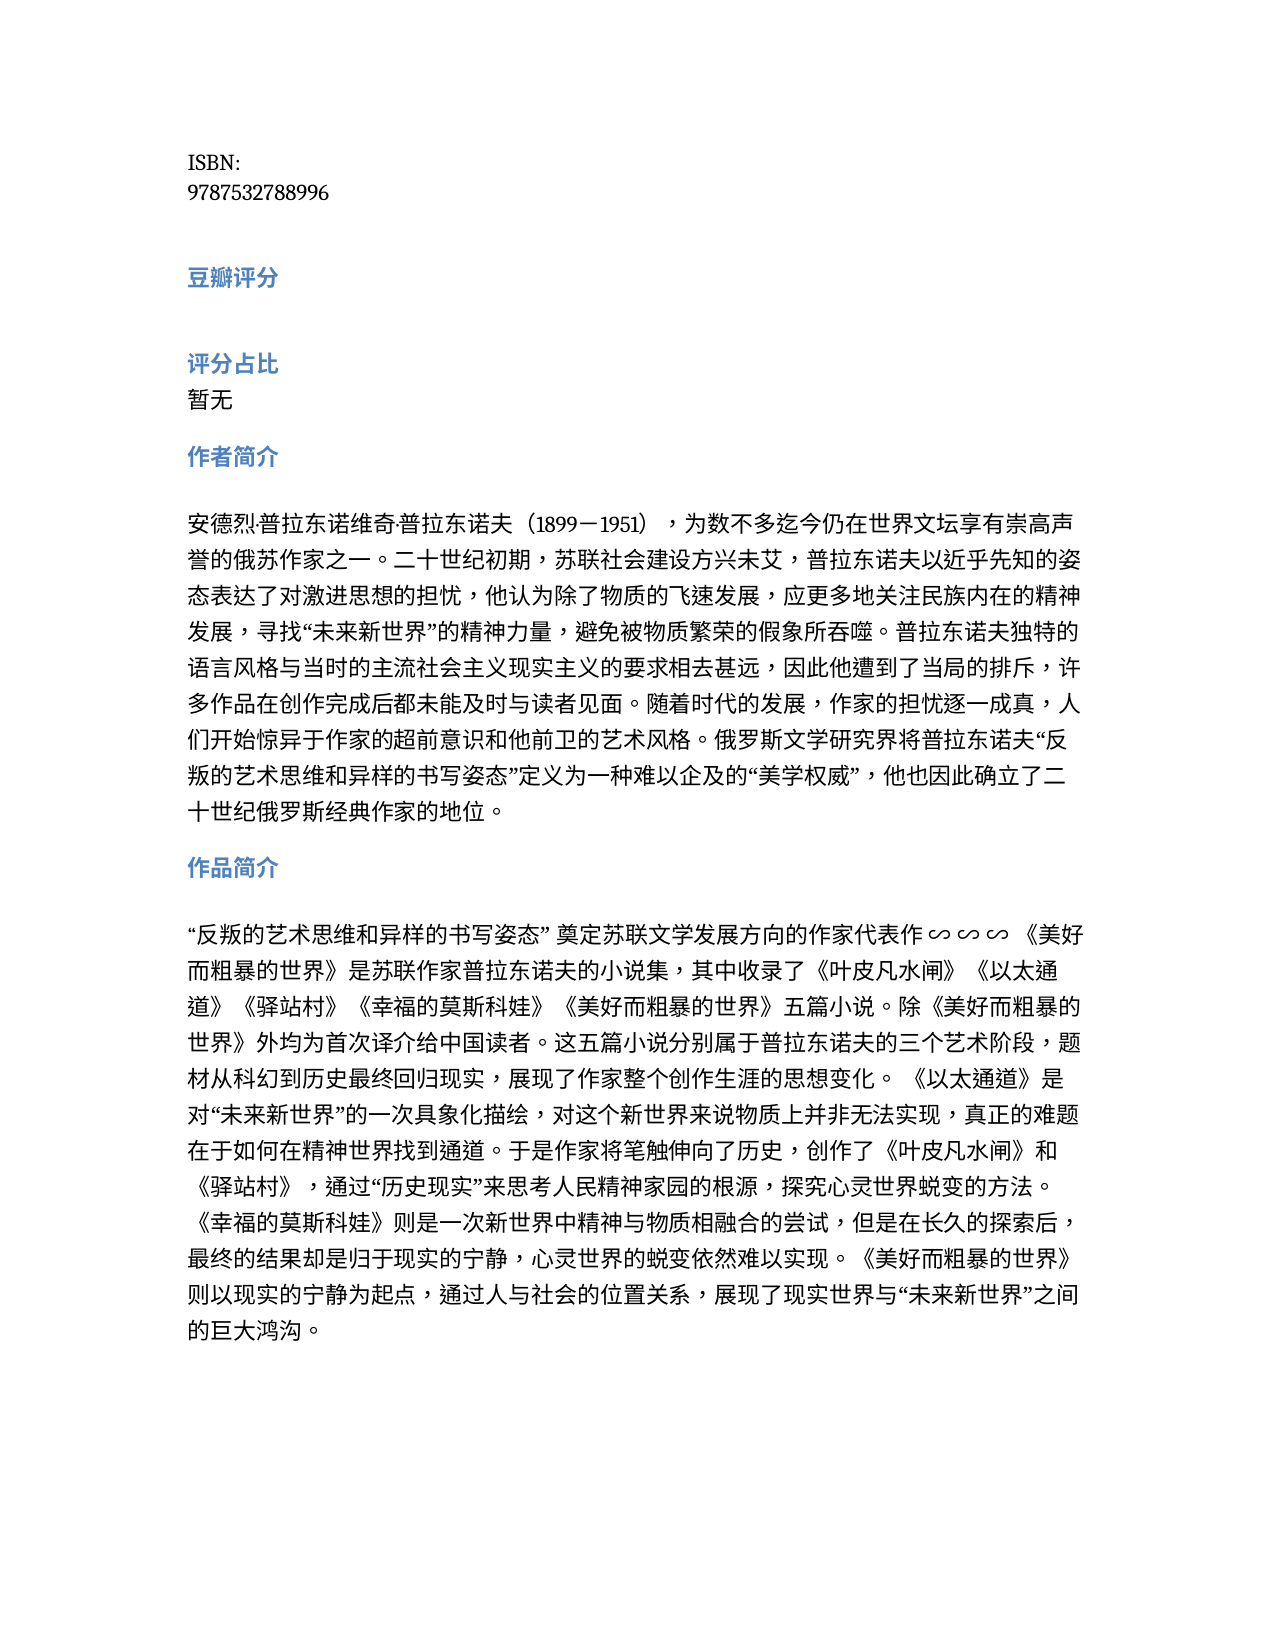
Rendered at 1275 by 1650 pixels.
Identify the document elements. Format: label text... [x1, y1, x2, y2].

text “反叛的艺术思维和异样的书写姿态” 奠定苏联文学发展方向的作家代表作 ∽ ∽ ∽ 《美好而粗暴的世界》是苏联作家普拉东诺夫的小说集，其中收录了《叶皮凡水闸》《以太通道》《驿站村》《幸福的莫斯科娃》《美好而粗暴的世界》五篇小说。除《美好而粗暴的世界》外均为首次译介给中国读者。这五篇小说分别属于普拉东诺夫的三个艺术阶段，题材从科幻到历史最终回归现实，展现了作家整个创作生涯的思想变化。 《以太通道》是对“未来新世界”的一次具象化描绘，对这个新世界来说物质上并非无法实现，真正的难题在于如何在精神世界找到通道。于是作家将笔触伸向了历史，创作了《叶皮凡水闸》和《驿站村》，通过“历史现实”来思考人民精神家园的根源，探究心灵世界蜕变的方法。《幸福的莫斯科娃》则是一次新世界中精神与物质相融合的尝试，但是在长久的探索后，最终的结果却是归于现实的宁静，心灵世界的蜕变依然难以实现。《美好而粗暴的世界》则以现实的宁静为起点，通过人与社会的位置关系，展现了现实世界与“未来新世界”之间的巨大鸿沟。 [187, 888, 1087, 1346]
subtitle 评分占比 [187, 348, 1087, 380]
text 暂无 [187, 384, 1087, 416]
subtitle 豆瓣评分 [187, 261, 1087, 293]
subtitle 作品简介 [187, 852, 1087, 884]
text 安德烈·普拉东诺维奇·普拉东诺夫（1899－1951），为数不多迄今仍在世界文坛享有崇高声誉的俄苏作家之一。二十世纪初期，苏联社会建设方兴未艾，普拉东诺夫以近乎先知的姿态表达了对激进思想的担忧，他认为除了物质的飞速发展，应更多地关注民族内在的精神发展，寻找“未来新世界”的精神力量，避免被物质繁荣的假象所吞噬。普拉东诺夫独特的语言风格与当时的主流社会主义现实主义的要求相去甚远，因此他遭到了当局的排斥，许多作品在创作完成后都未能及时与读者见面。随着时代的发展，作家的担忧逐一成真，人们开始惊异于作家的超前意识和他前卫的艺术风格。俄罗斯文学研究界将普拉东诺夫“反叛的艺术思维和异样的书写姿态”定义为一种难以企及的“美学权威”，他也因此确立了二十世纪俄罗斯经典作家的地位。 [187, 477, 1087, 827]
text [187, 150, 1087, 237]
subtitle 作者简介 [187, 441, 1087, 472]
